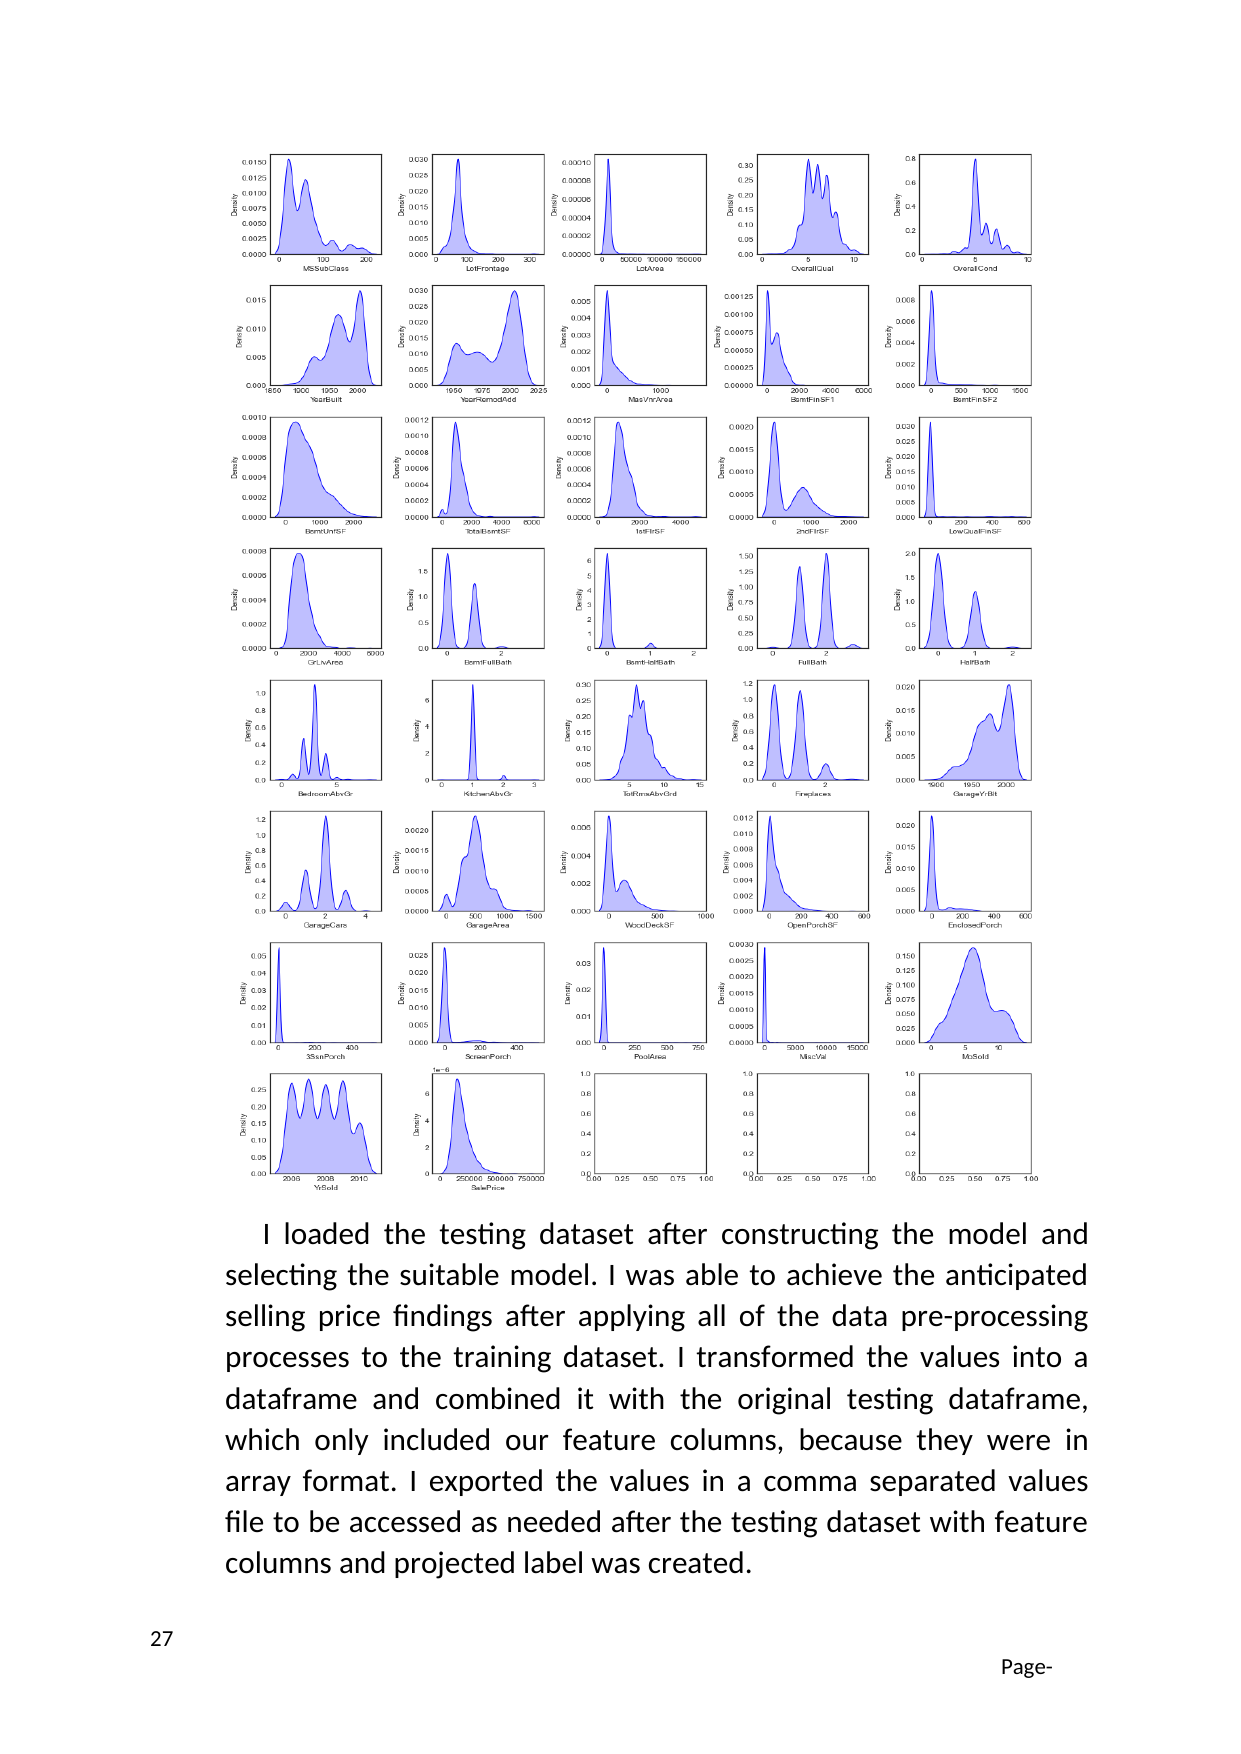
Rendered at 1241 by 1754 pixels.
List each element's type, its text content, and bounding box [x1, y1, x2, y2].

picture [225, 207, 1044, 1254]
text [225, 1272, 1090, 1557]
text Distribution Plot: [187, 150, 1090, 188]
